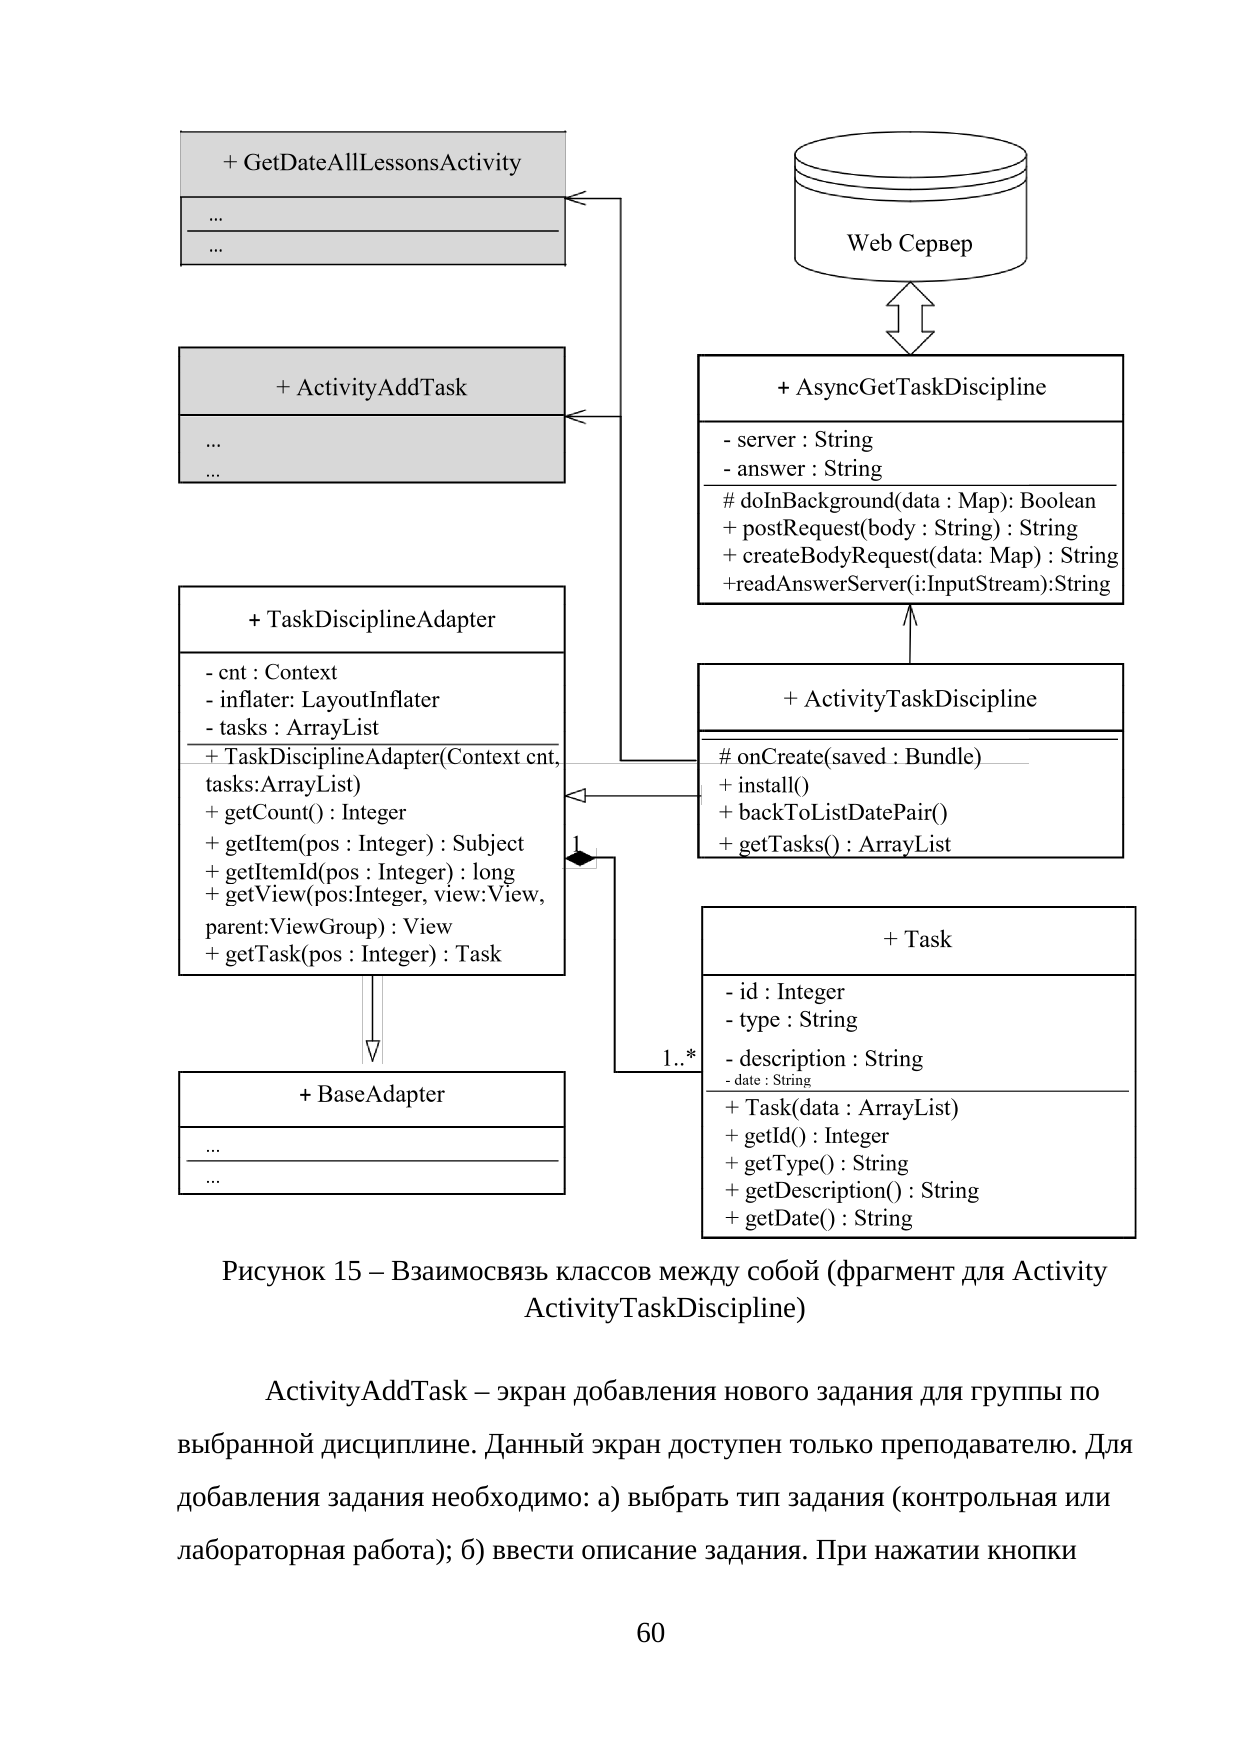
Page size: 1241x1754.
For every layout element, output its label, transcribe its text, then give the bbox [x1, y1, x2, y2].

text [177, 1373, 1153, 1566]
text ActivityTaskDiscipline) [177, 1290, 1153, 1323]
text Рисунок 15 – Взаимосвязь классов между собой (фрагмент для Activity [222, 1253, 1153, 1286]
picture [177, 127, 1137, 1239]
